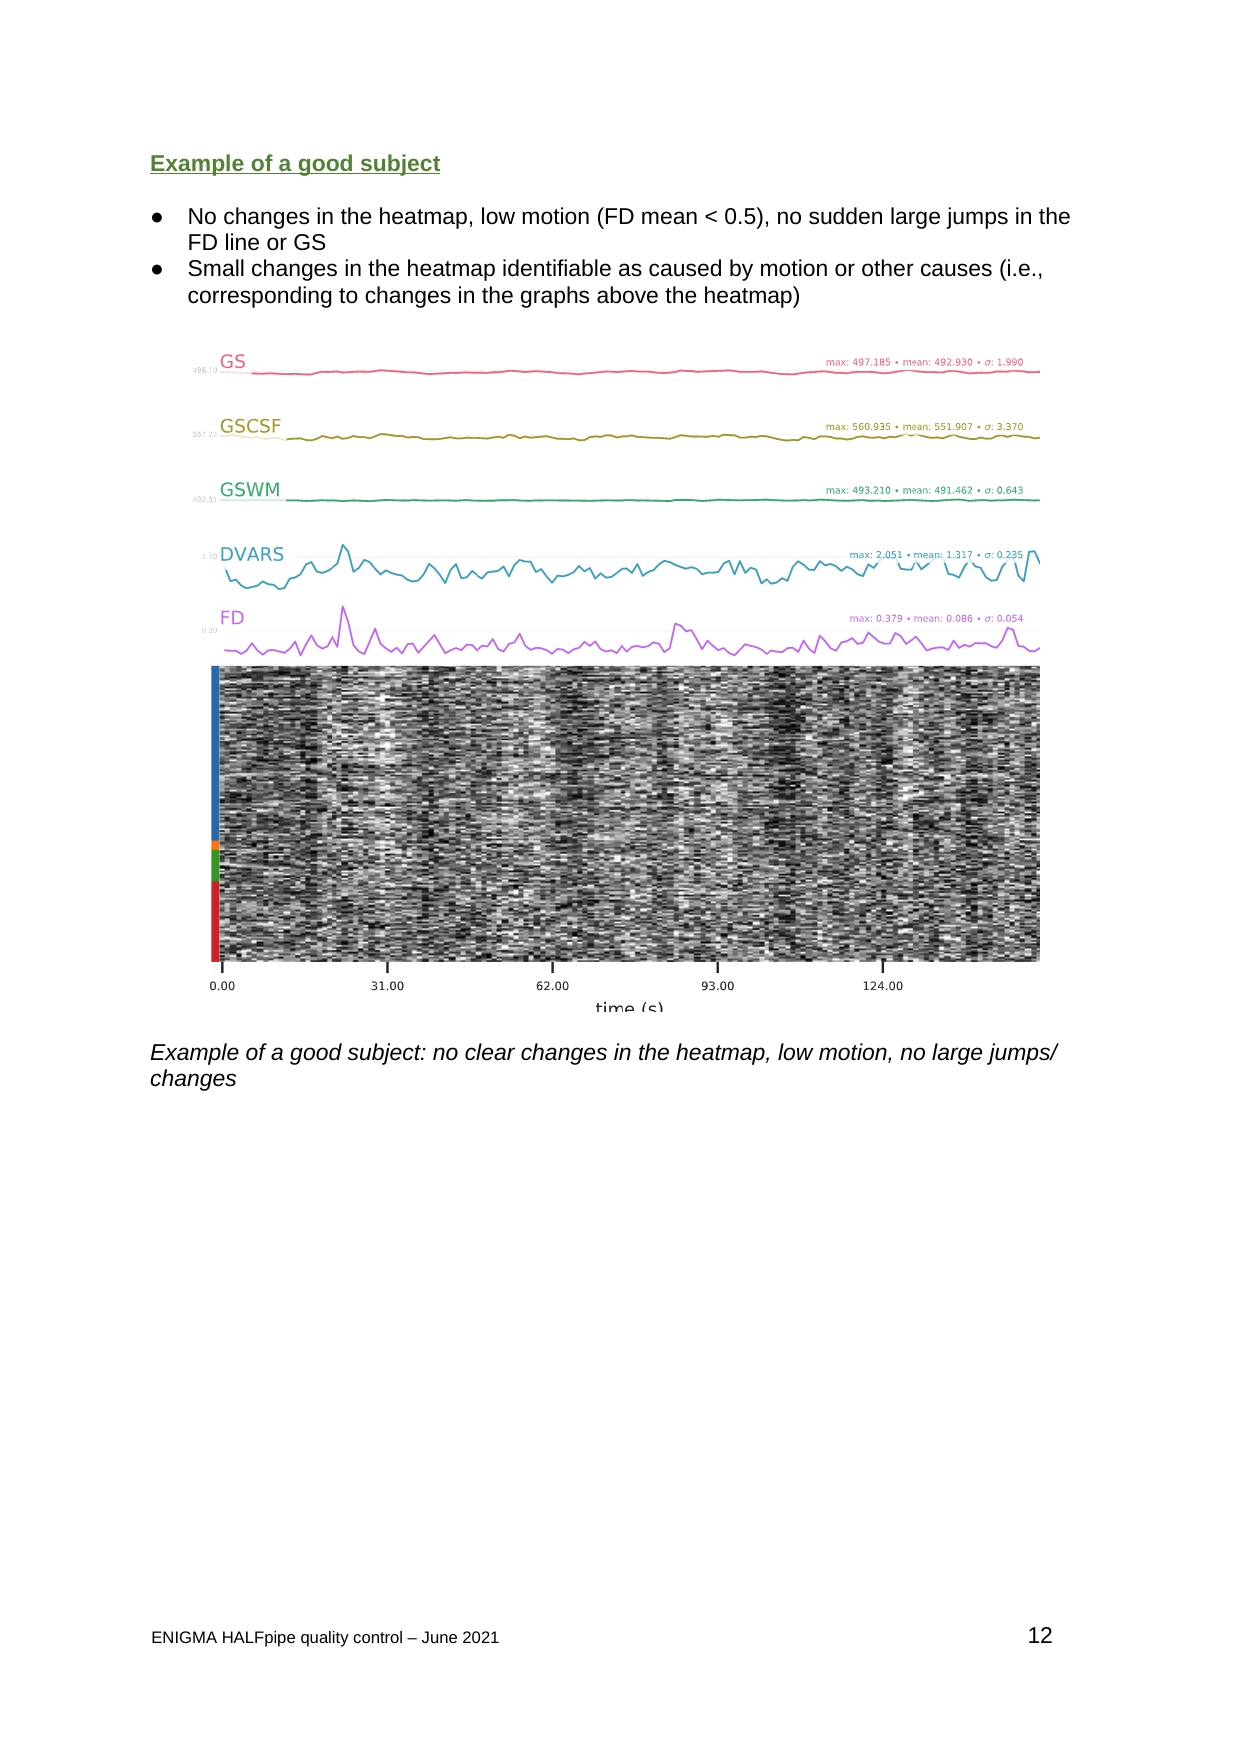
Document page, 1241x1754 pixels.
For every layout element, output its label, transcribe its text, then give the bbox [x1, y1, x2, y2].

text Example of a good subject: no clear changes in the heatmap, low motion, no large jumps/ changes [150, 1038, 1090, 1091]
list No changes in the heatmap, low motion (FD mean < 0.5), no sudden large jumps in the FD line or GS [150, 203, 1090, 255]
list Small changes in the heatmap identifiable as caused by motion or other causes (i.e., corresponding to changes in the graphs above the heatmap) [150, 255, 1090, 308]
picture [187, 334, 1059, 1012]
text Example of a good subject [150, 150, 1090, 176]
